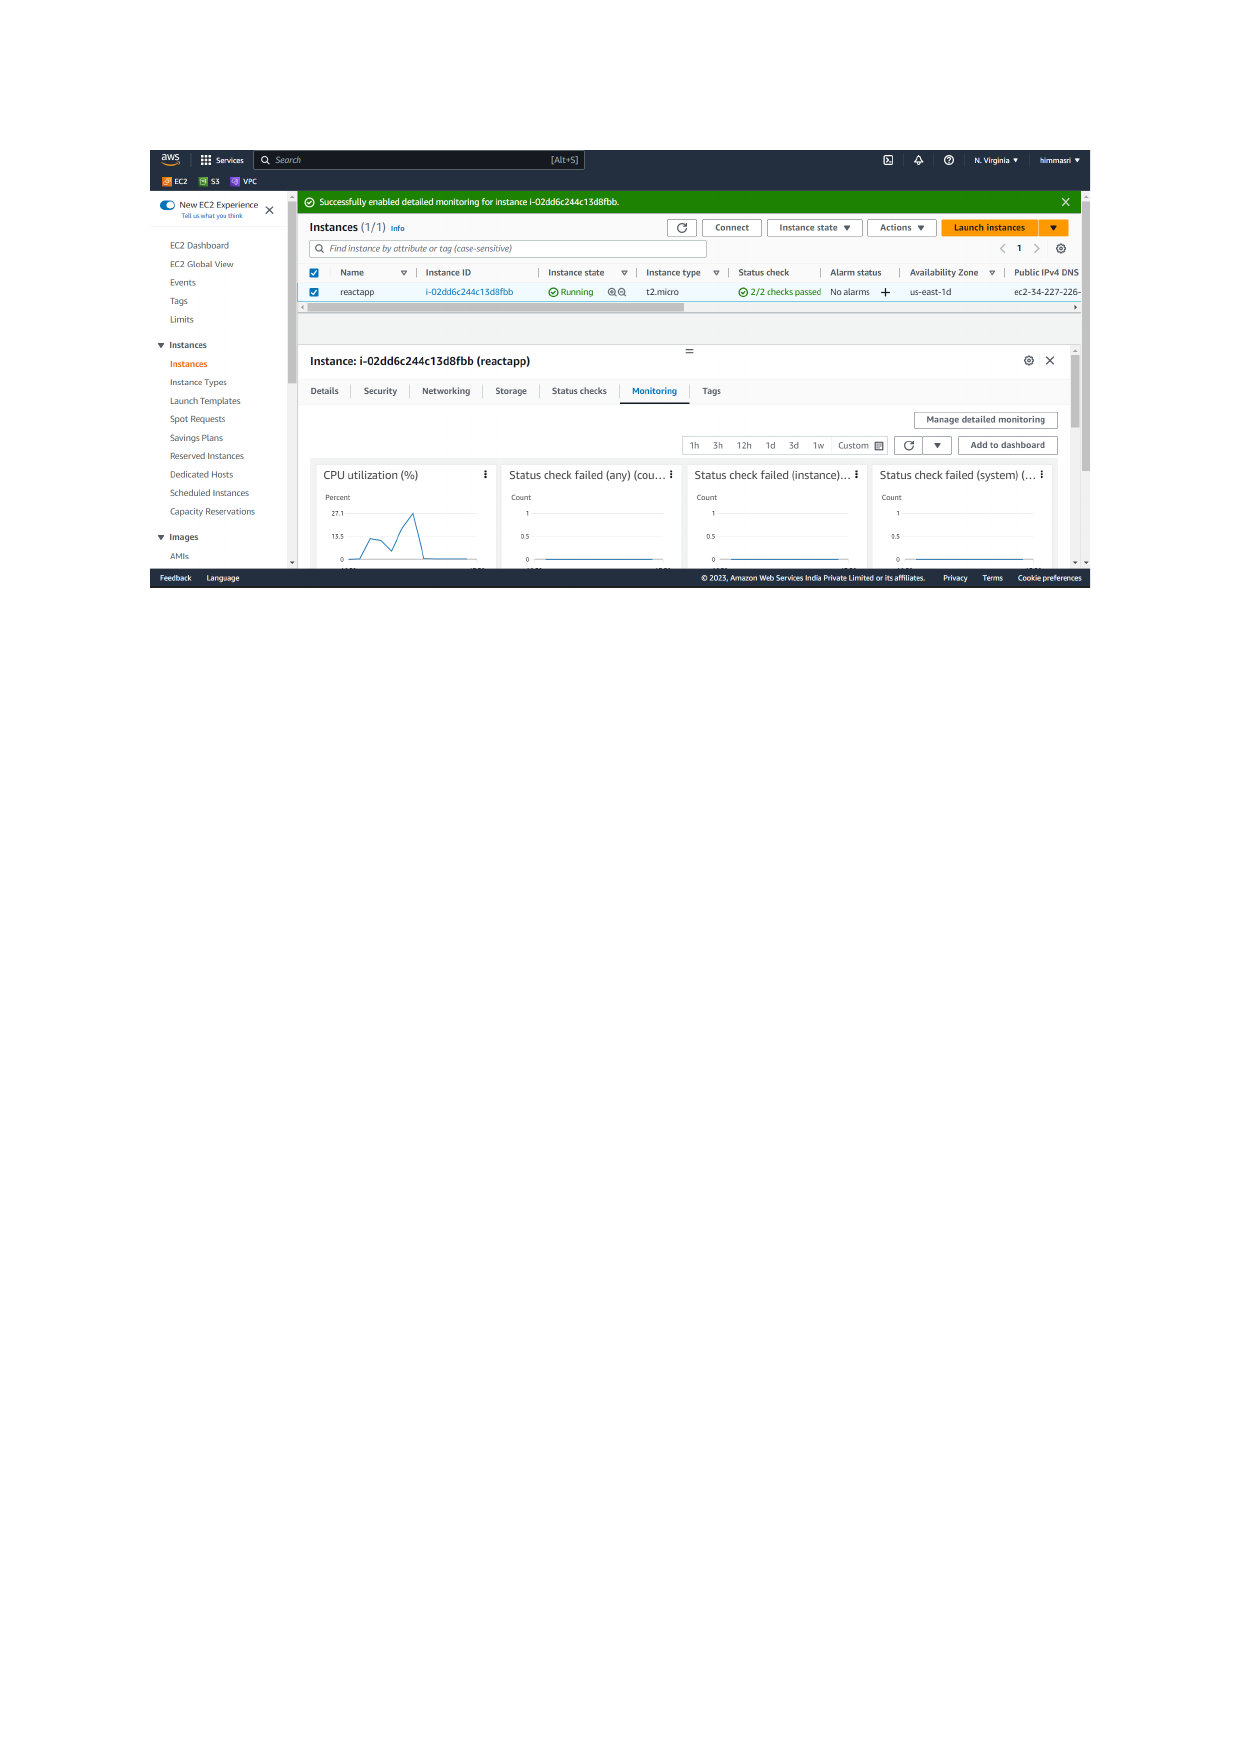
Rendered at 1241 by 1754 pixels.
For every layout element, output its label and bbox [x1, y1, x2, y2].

picture [150, 150, 1091, 588]
